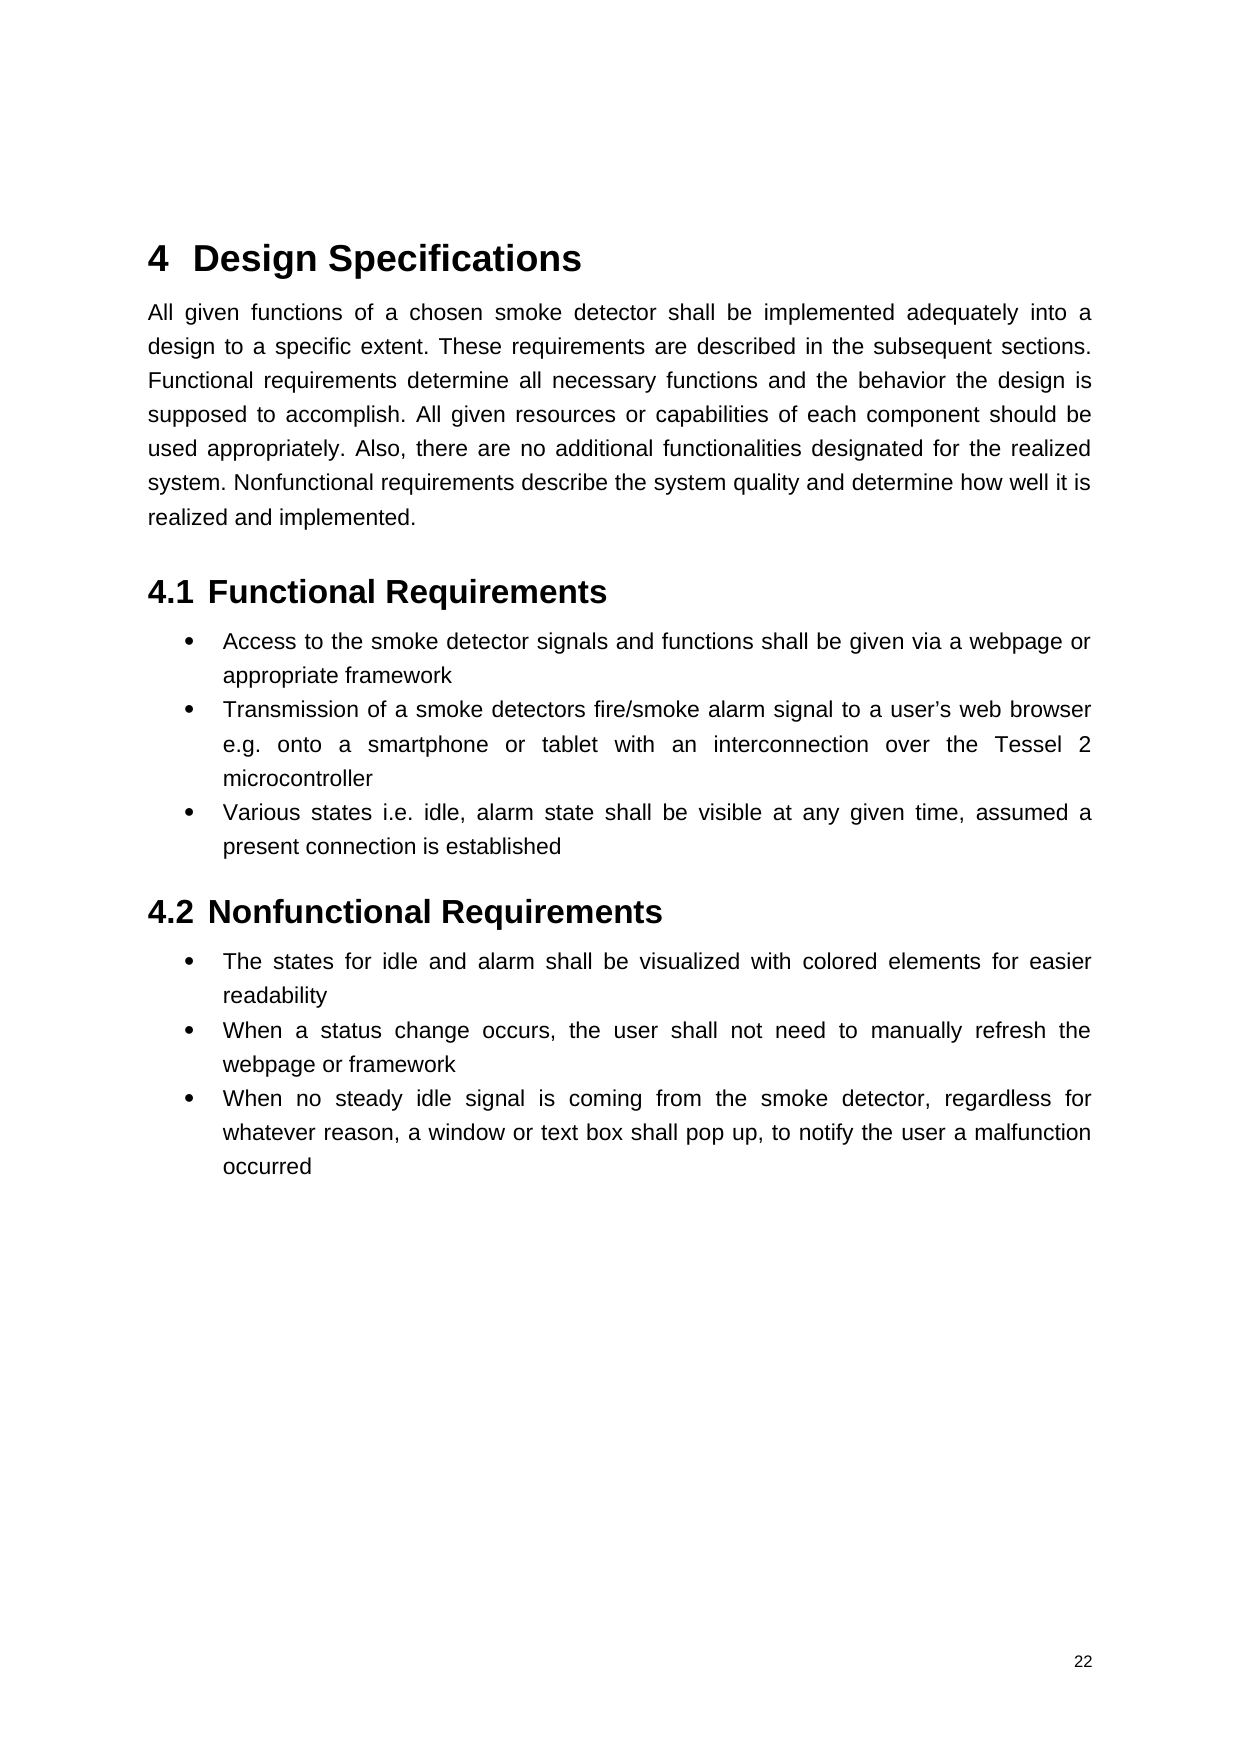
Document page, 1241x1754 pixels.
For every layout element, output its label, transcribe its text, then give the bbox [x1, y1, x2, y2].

list When no steady idle signal is coming from the smoke detector, regardless for whatever reason, a window or text box shall pop up, to notify the user a malfunction occurred [185, 1085, 1092, 1180]
subtitle Functional Requirements [148, 572, 1092, 610]
list When a status change occurs, the user shall not need to manually refresh the webpage or framework [185, 1017, 1092, 1077]
list The states for idle and alarm shall be visualized with colored elements for easier readability [185, 948, 1092, 1009]
list Various states i.e. idle, alarm state shall be visible at any given time, assumed a present connection is established [185, 799, 1092, 859]
list Transmission of a smoke detectors fire/smoke alarm signal to a user’s web browser e.g. onto a smartphone or tablet with an interconnection over the Tessel 2 microcontroller [185, 696, 1092, 791]
subtitle Nonfunctional Requirements [148, 892, 1092, 931]
list Access to the smoke detector signals and functions shall be given via a webpage or appropriate framework [185, 628, 1092, 688]
text All given functions of a chosen smoke detector shall be implemented adequately into a design to a specific extent. These requirements are described in the subsequent sections. Functional requirements determine all necessary functions and the behavior the design is supposed to accomplish. All given resources or capabilities of each component should be used appropriately. Also, there are no additional functionalities designated for the realized system. Nonfunctional requirements describe the system quality and determine how well it is realized and implemented. [148, 298, 1092, 530]
subtitle Design Specifications [148, 236, 1092, 279]
